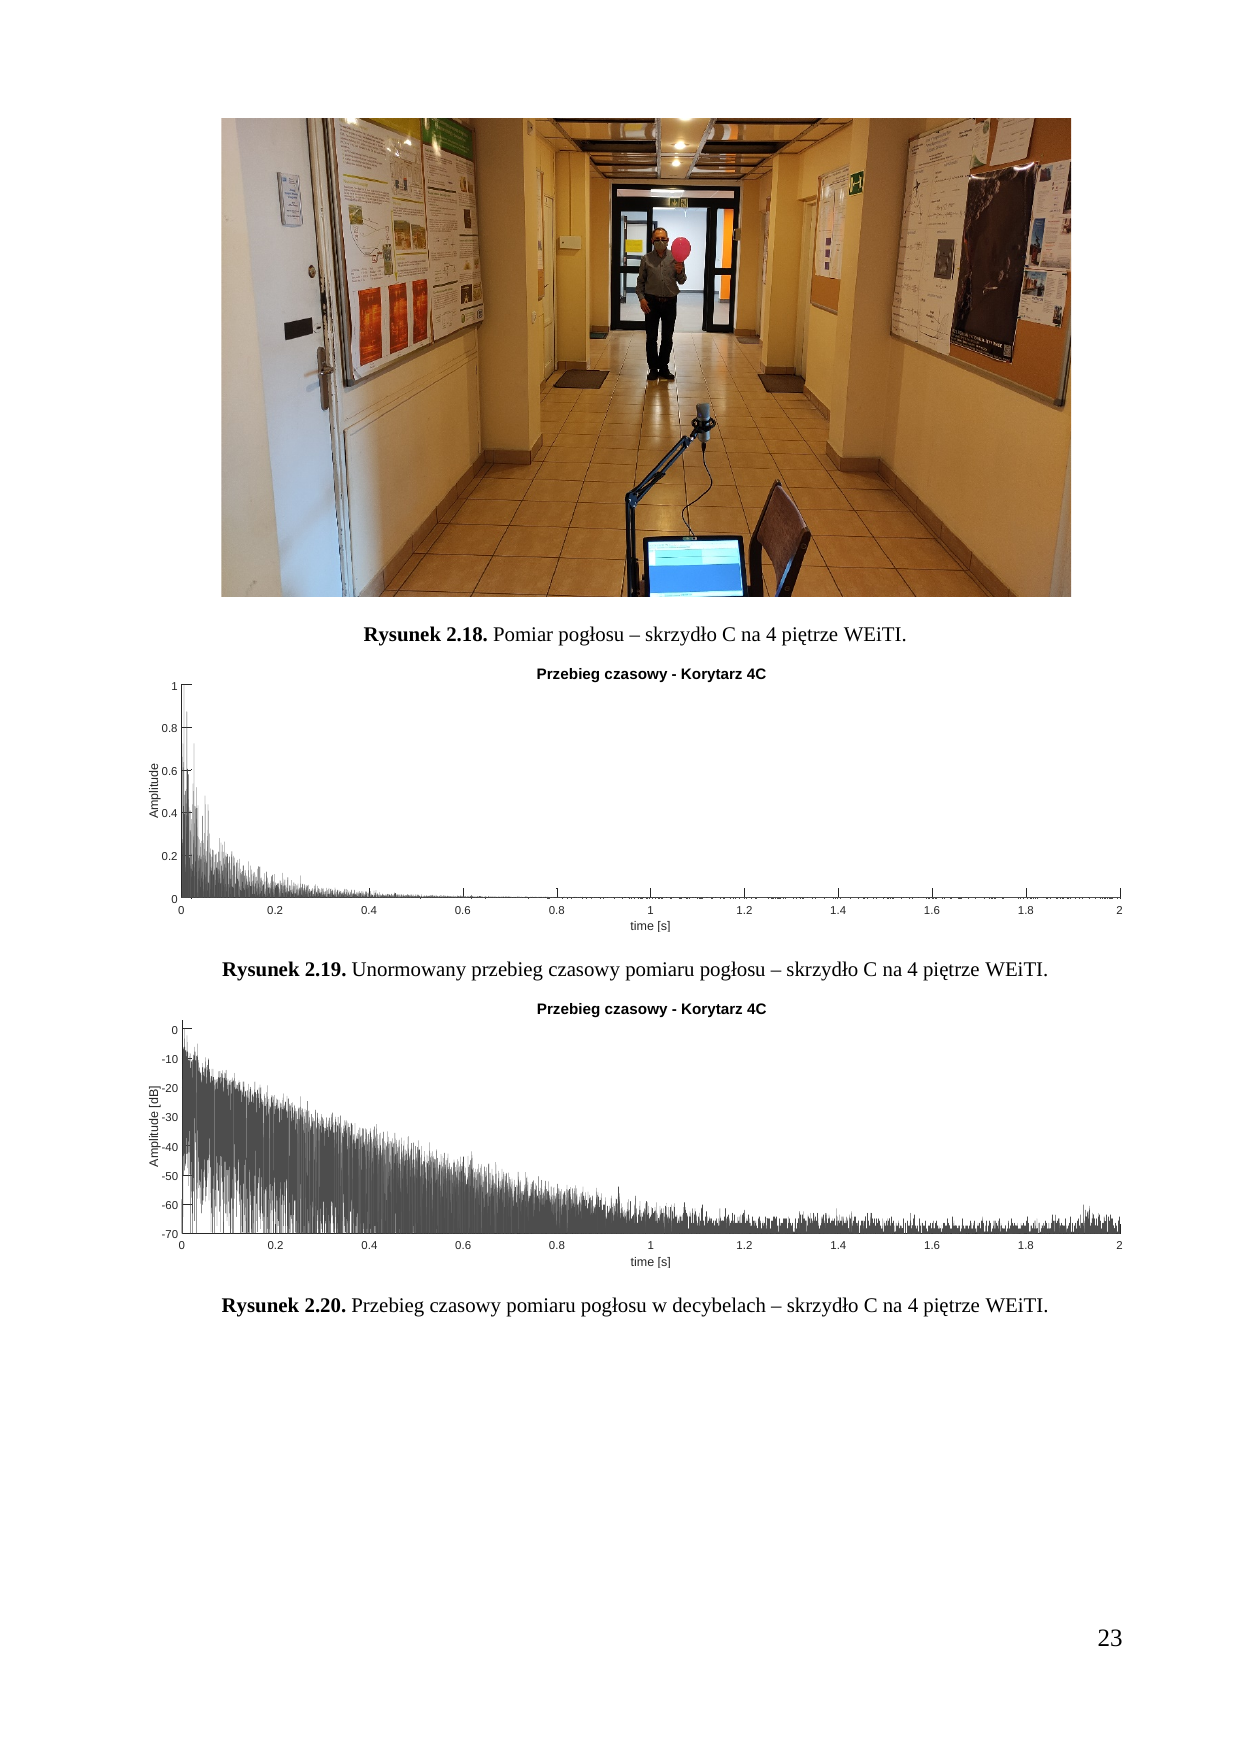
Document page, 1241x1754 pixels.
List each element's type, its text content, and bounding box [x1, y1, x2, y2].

picture [221, 118, 1072, 597]
